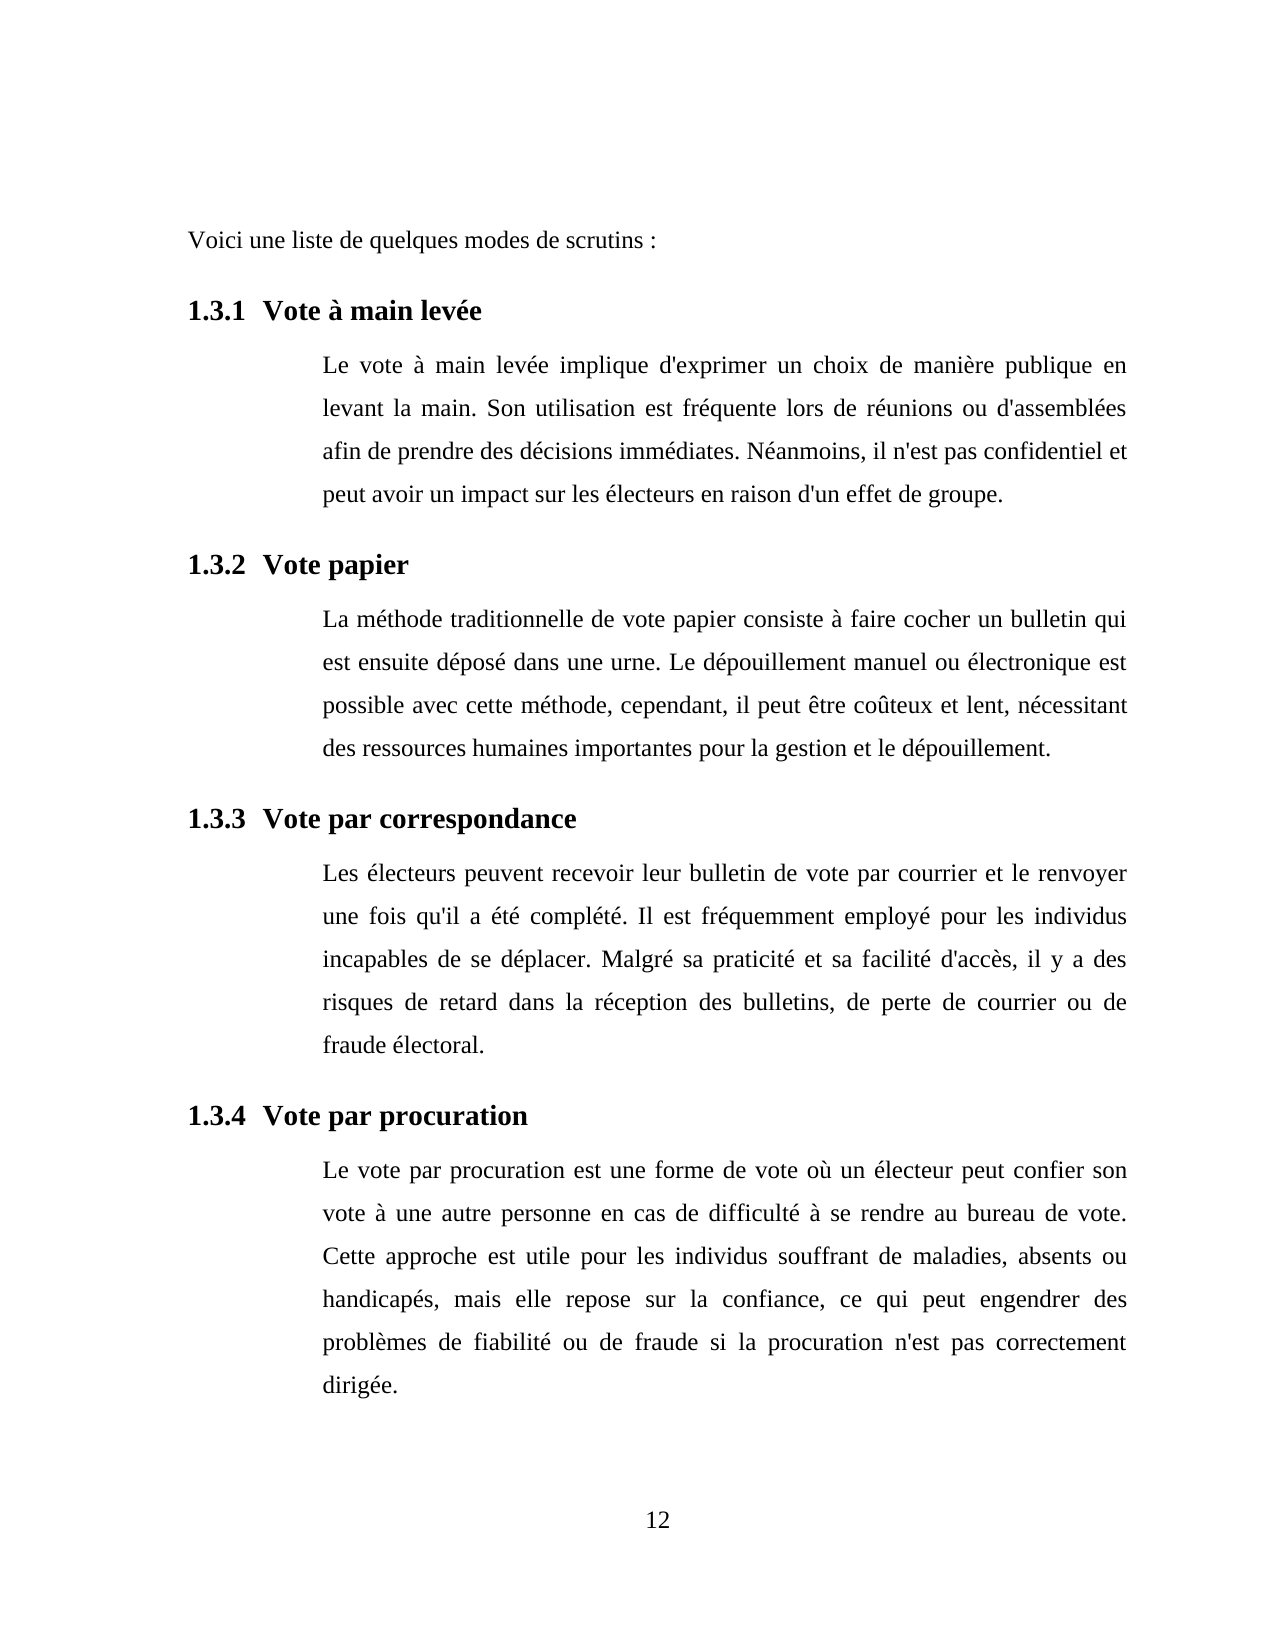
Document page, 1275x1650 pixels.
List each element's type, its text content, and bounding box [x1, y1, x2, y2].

subtitle Vote par correspondance [187, 801, 1128, 835]
text La méthode traditionnelle de vote papier consiste à faire cocher un bulletin qui est ensuite déposé dans une urne. Le dépouillement manuel ou électronique est possible avec cette méthode, cependant, il peut être coûteux et lent, nécessitant des ressources humaines importantes pour la gestion et le dépouillement. [322, 604, 1128, 762]
text Les électeurs peuvent recevoir leur bulletin de vote par courrier et le renvoyer une fois qu'il a été complété. Il est fréquemment employé pour les individus incapables de se déplacer. Malgré sa praticité et sa facilité d'accès, il y a des risques de retard dans la réception des bulletins, de perte de courrier ou de fraude électoral. [322, 858, 1128, 1059]
subtitle Vote par procuration [187, 1098, 1128, 1132]
text Voici une liste de quelques modes de scrutins : [187, 225, 1128, 254]
text Le vote par procuration est une forme de vote où un électeur peut confier son vote à une autre personne en cas de difficulté à se rendre au bureau de vote. Cette approche est utile pour les individus souffrant de maladies, absents ou handicapés, mais elle repose sur la confiance, ce qui peut engendrer des problèmes de fiabilité ou de fraude si la procuration n'est pas correctement dirigée. [322, 1155, 1128, 1399]
subtitle Vote à main levée [187, 293, 1128, 327]
subtitle Vote papier [187, 547, 1128, 581]
text Le vote à main levée implique d'exprimer un choix de manière publique en levant la main. Son utilisation est fréquente lors de réunions ou d'assemblées afin de prendre des décisions immédiates. Néanmoins, il n'est pas confidentiel et peut avoir un impact sur les électeurs en raison d'un effet de groupe. [322, 350, 1128, 508]
